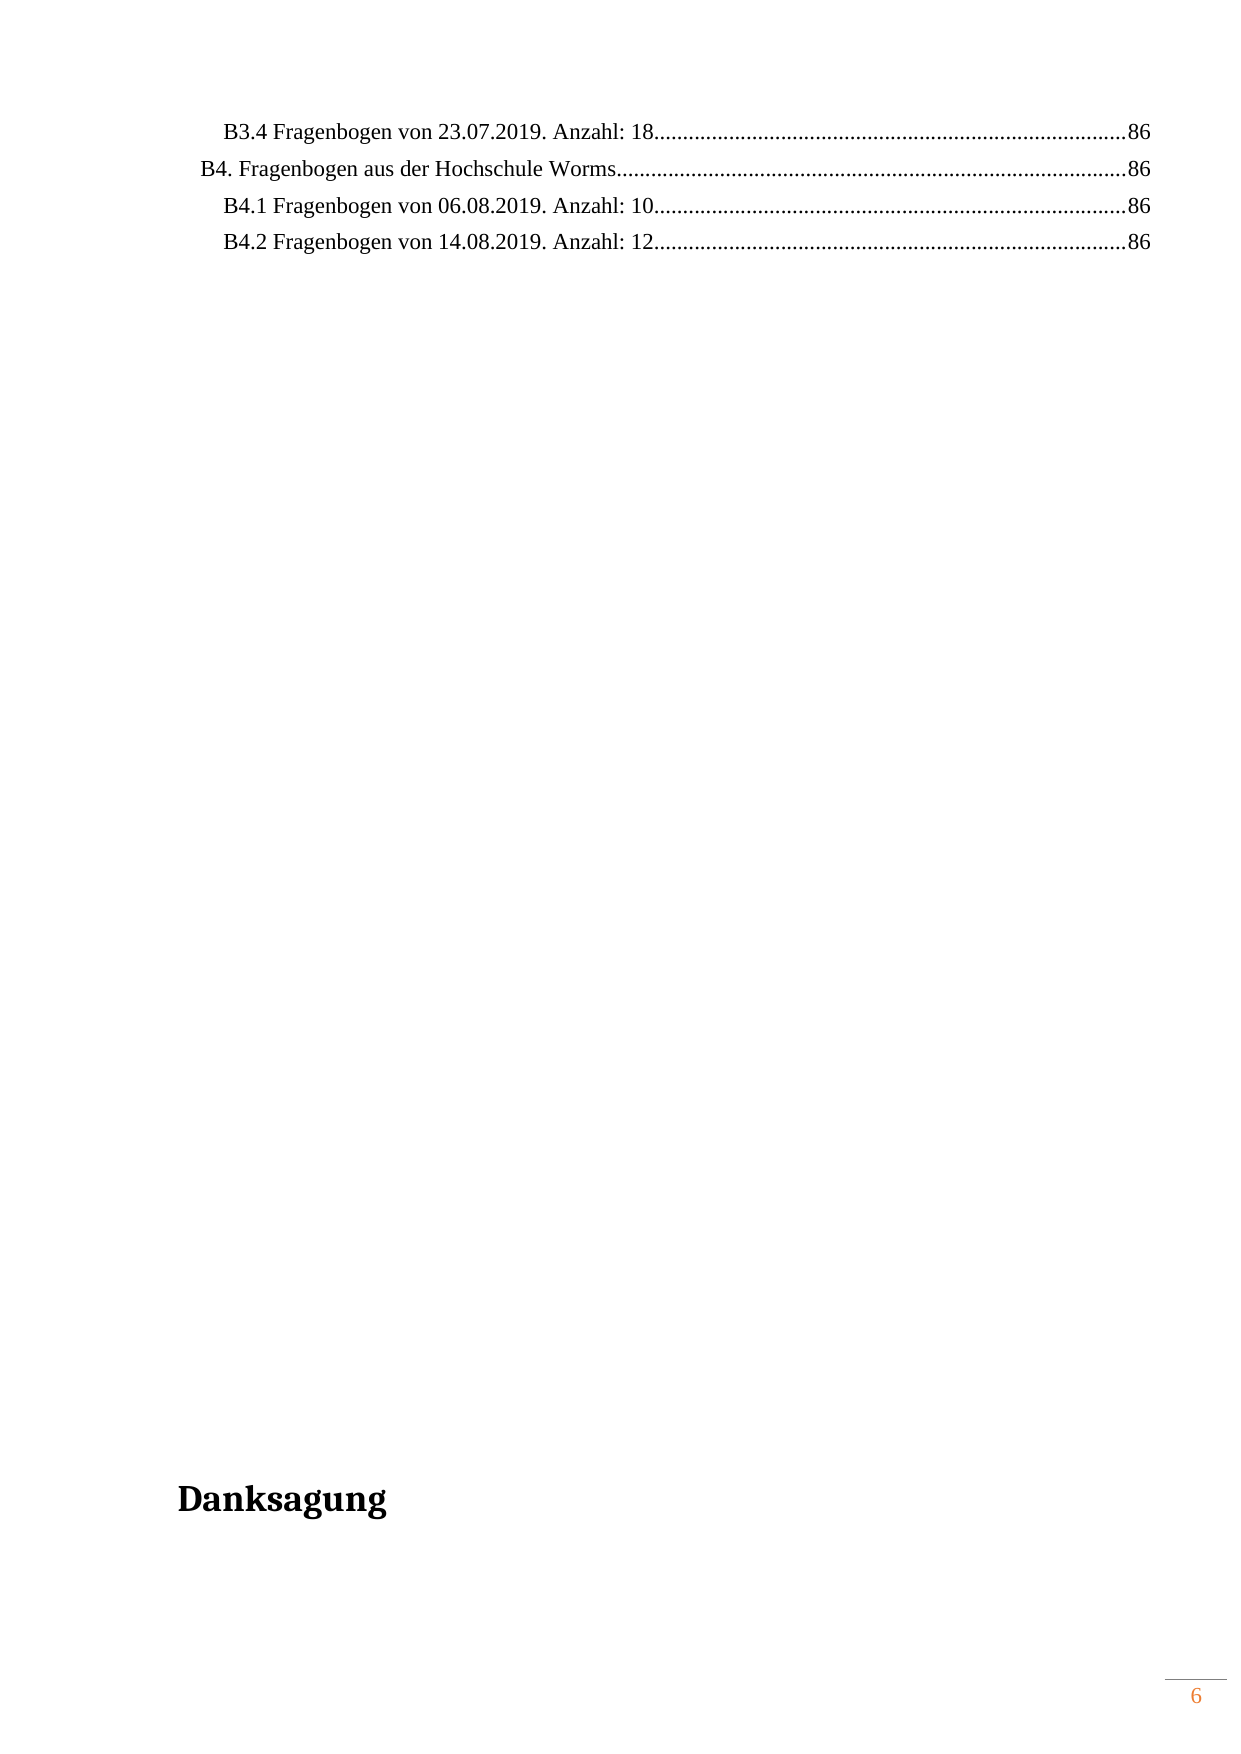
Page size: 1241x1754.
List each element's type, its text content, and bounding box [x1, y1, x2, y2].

subtitle Danksagung [177, 1477, 1152, 1521]
